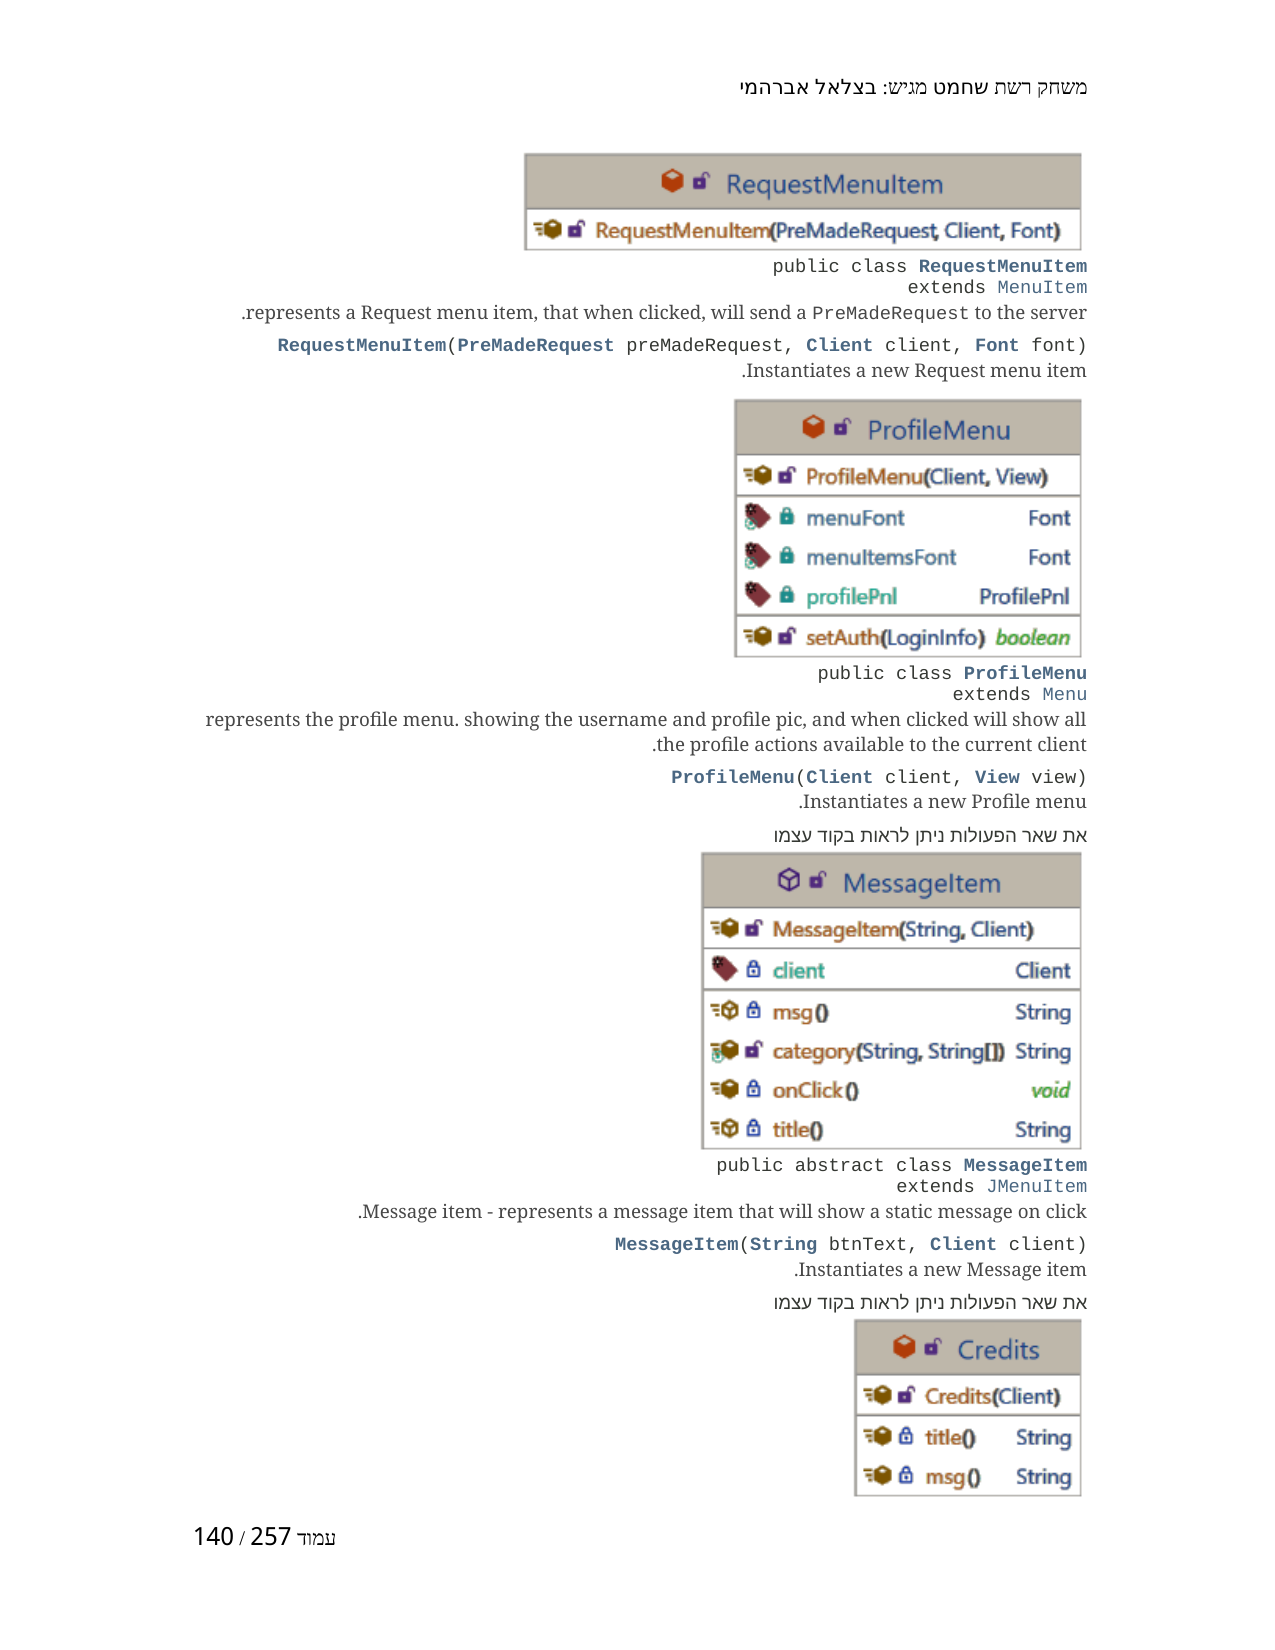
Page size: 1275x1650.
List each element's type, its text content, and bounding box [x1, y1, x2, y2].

text public class RequestMenuItem [187, 257, 1087, 278]
text extends Menu [187, 685, 1087, 706]
picture [728, 393, 1088, 664]
text public abstract class MessageItem [187, 1156, 1087, 1177]
text Instantiates a new Message item. [204, 1256, 1087, 1284]
text represents a Request menu item, that when clicked, will send a PreMadeRequest to the server. [204, 299, 1087, 327]
text את שאר הפעולות ניתן לראות בקוד עצמו [187, 825, 1087, 847]
text extends MenuItem [187, 278, 1087, 299]
text Instantiates a new Request menu item. [204, 357, 1087, 385]
text Message item - represents a message item that will show a static message on click. [204, 1198, 1087, 1226]
text את שאר הפעולות ניתן לראות בקוד עצמו [187, 1292, 1087, 1313]
text public class ProfileMenu [187, 663, 1087, 685]
text MessageItem​(String btnText, Client client) [187, 1234, 1087, 1256]
text RequestMenuItem​(PreMadeRequest preMadeRequest, Client client, Font font) [187, 336, 1087, 357]
text extends JMenuItem [187, 1177, 1087, 1198]
picture [695, 846, 1088, 1156]
text ProfileMenu​(Client client, View view) [187, 768, 1087, 789]
picture [518, 147, 1088, 257]
text represents the profile menu. showing the username and profile pic, and when clicked will show all the profile actions available to the current client. [204, 706, 1087, 759]
text Instantiates a new Profile menu. [204, 789, 1087, 817]
picture [848, 1313, 1088, 1503]
